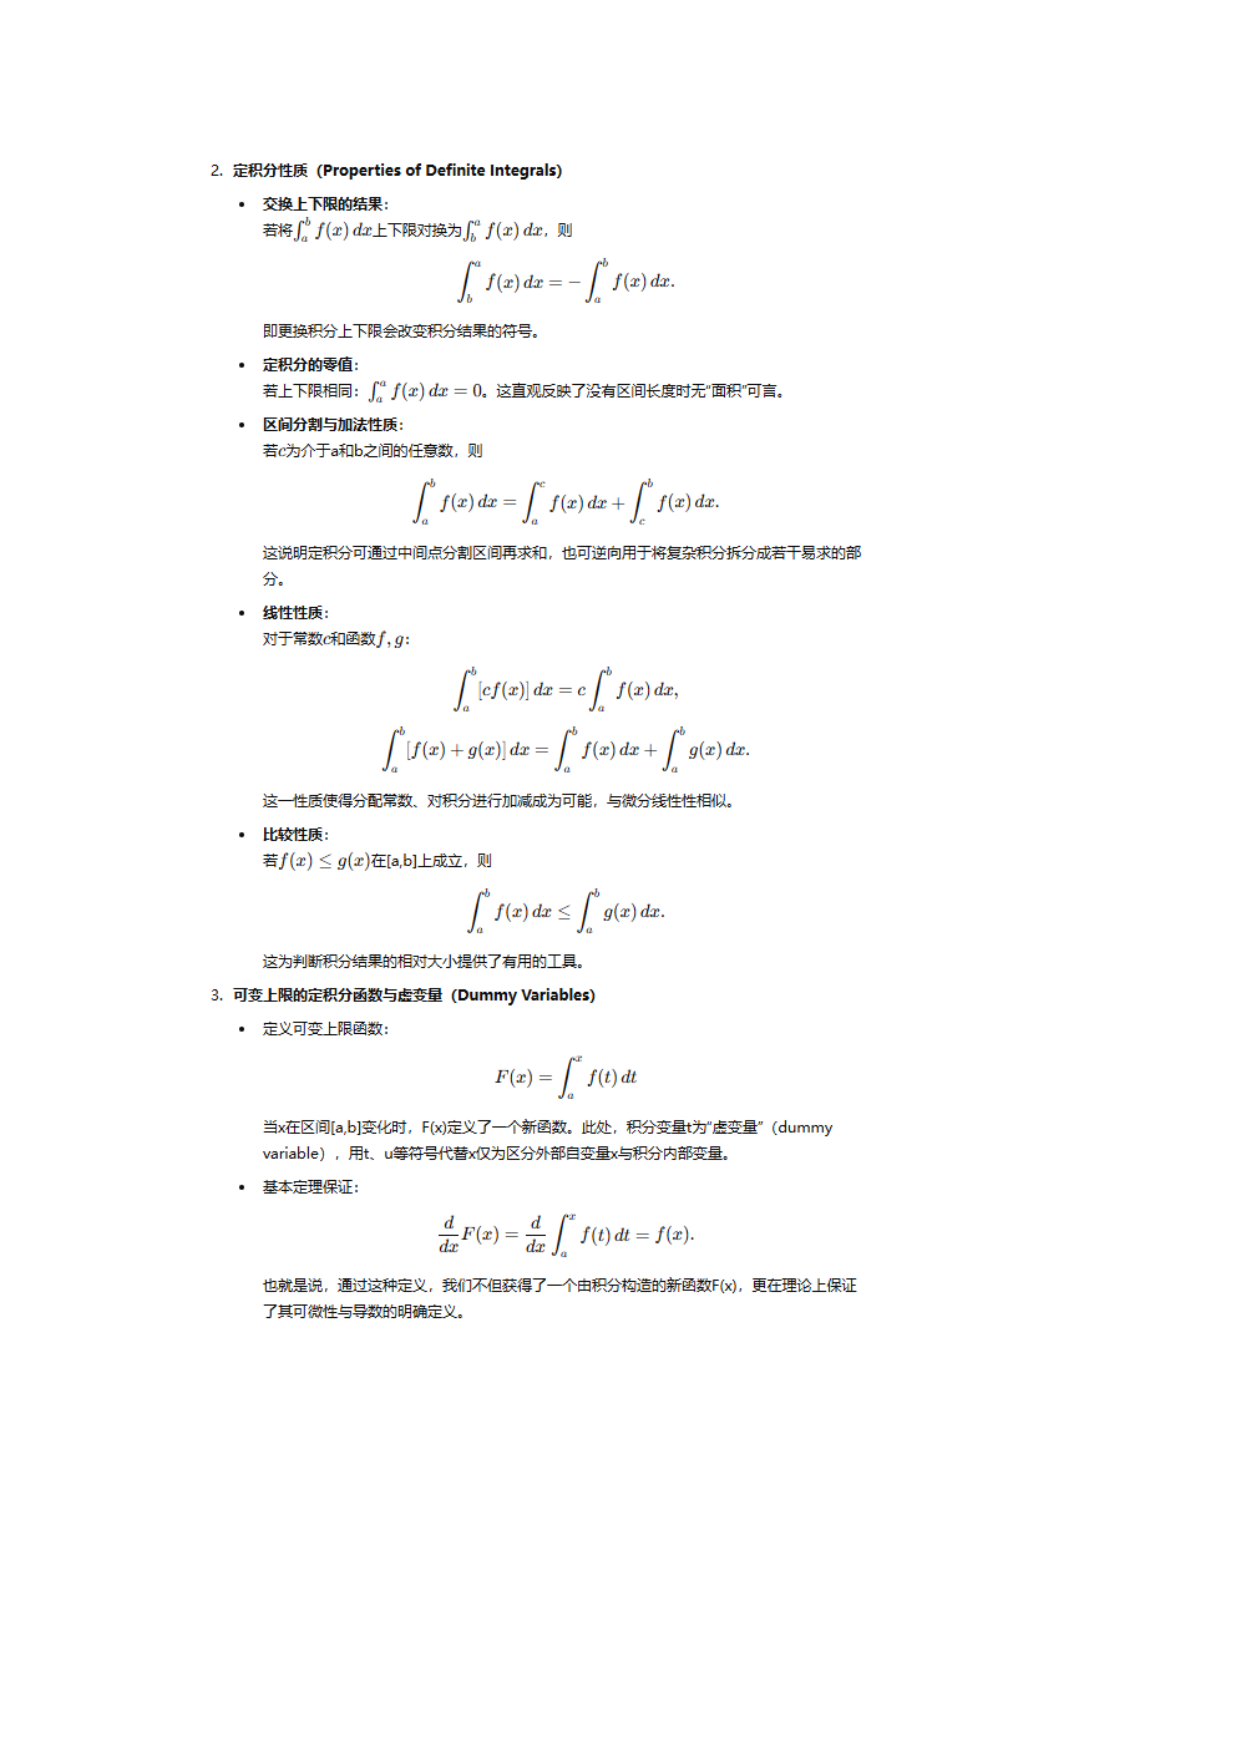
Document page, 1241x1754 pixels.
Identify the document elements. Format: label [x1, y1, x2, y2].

picture [187, 152, 1053, 1327]
